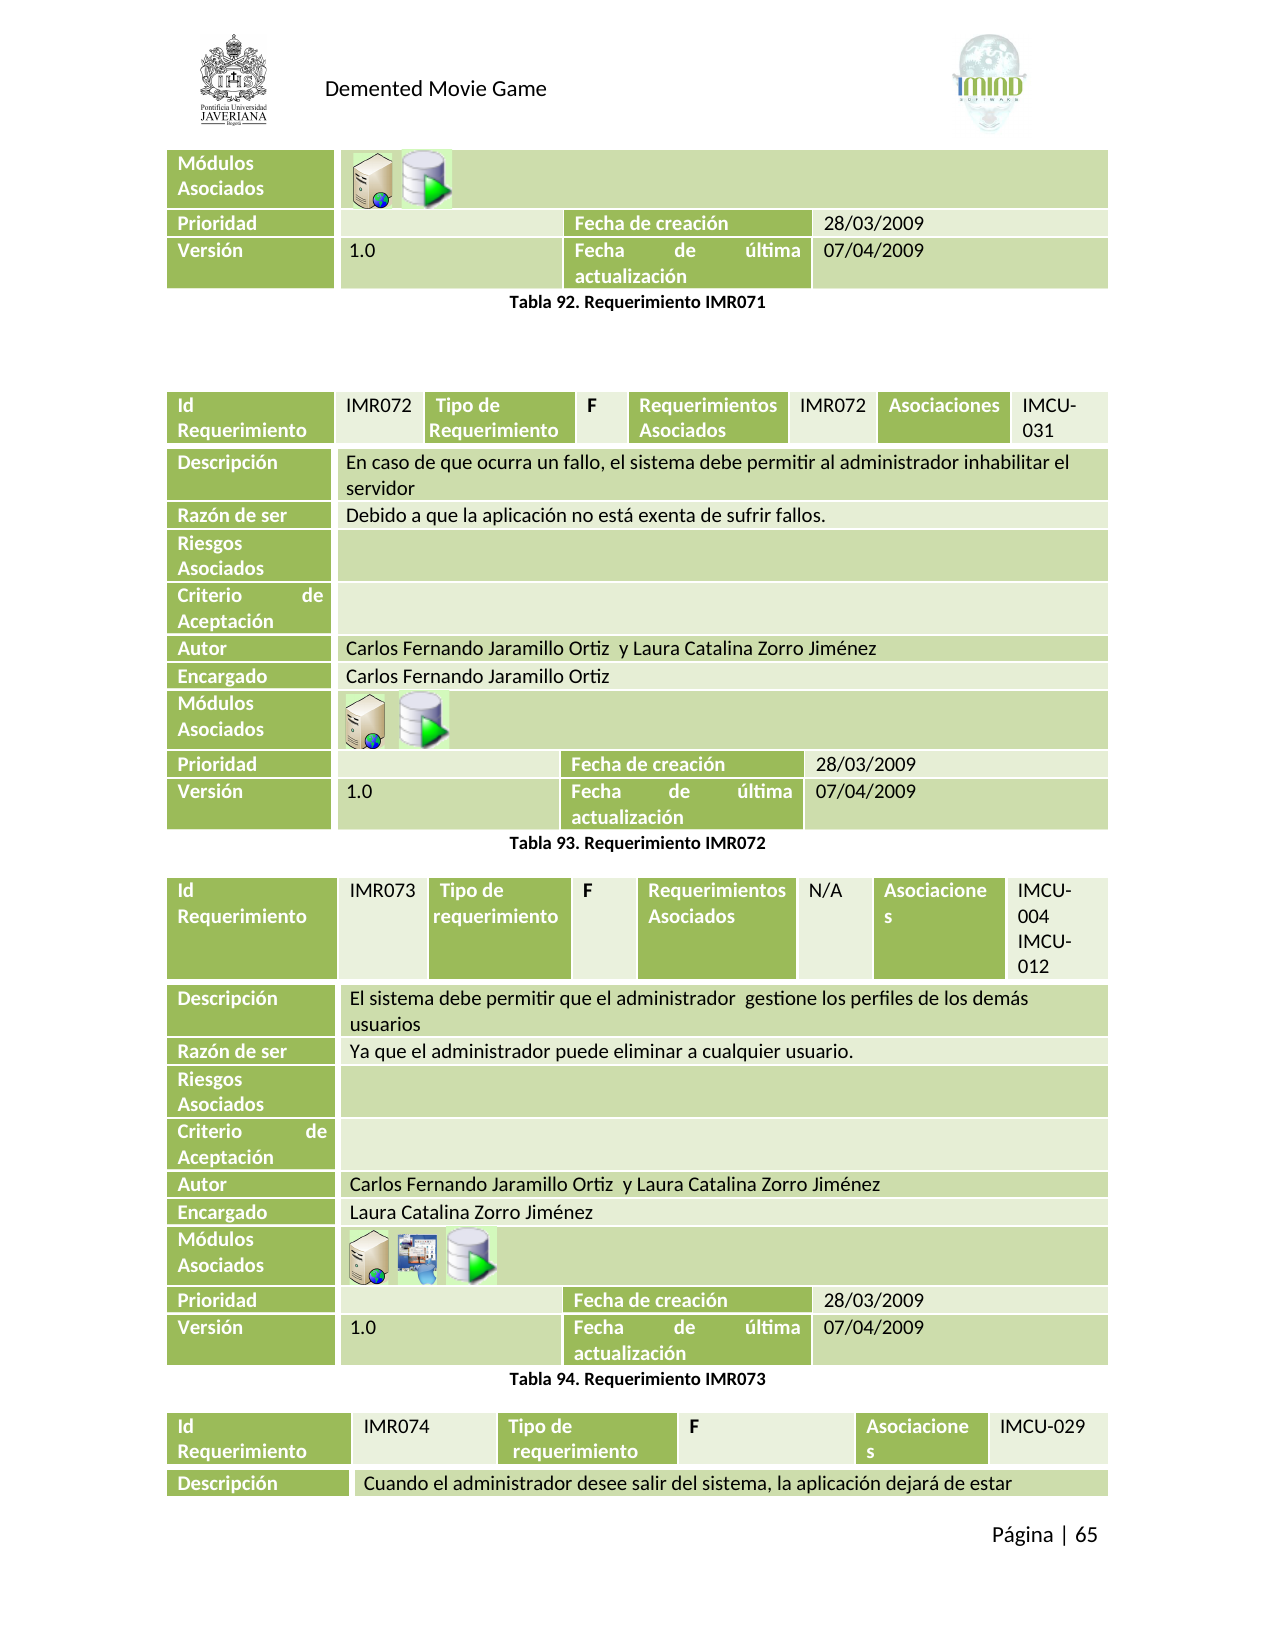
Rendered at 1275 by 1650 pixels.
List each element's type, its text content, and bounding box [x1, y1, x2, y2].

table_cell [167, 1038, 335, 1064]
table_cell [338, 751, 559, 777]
picture [401, 149, 453, 209]
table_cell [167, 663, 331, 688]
picture [397, 1234, 437, 1285]
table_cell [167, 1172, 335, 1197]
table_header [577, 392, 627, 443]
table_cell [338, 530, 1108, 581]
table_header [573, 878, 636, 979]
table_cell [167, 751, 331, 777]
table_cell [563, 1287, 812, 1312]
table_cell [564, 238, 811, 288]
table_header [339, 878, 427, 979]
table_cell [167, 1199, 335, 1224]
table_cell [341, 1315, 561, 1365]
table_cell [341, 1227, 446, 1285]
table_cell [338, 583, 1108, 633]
picture [345, 694, 385, 749]
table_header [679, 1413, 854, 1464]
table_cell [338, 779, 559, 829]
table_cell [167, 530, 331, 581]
picture [951, 34, 1033, 138]
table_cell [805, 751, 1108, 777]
picture [446, 1226, 497, 1285]
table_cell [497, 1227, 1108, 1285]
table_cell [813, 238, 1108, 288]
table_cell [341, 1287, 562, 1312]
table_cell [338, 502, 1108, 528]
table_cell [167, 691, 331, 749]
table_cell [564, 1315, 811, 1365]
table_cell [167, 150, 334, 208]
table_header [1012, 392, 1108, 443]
picture [353, 153, 393, 209]
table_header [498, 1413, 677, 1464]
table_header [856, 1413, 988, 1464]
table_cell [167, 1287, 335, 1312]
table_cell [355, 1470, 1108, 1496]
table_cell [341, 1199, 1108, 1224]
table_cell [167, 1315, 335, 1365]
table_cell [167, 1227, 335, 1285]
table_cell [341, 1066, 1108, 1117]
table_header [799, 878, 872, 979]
text Tabla 93. Requerimiento IMR072 [177, 832, 1098, 854]
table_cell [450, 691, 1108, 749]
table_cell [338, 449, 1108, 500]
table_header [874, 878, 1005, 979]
picture [200, 34, 267, 126]
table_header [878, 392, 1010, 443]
picture [349, 1230, 389, 1285]
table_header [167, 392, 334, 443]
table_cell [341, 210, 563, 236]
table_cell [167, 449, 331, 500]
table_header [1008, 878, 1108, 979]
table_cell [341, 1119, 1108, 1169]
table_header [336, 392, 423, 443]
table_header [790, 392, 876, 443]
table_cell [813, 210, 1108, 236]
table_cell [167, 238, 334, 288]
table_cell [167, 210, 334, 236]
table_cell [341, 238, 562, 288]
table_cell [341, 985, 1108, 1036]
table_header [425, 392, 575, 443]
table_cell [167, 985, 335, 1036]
text Tabla 92. Requerimiento IMR071 [177, 291, 1098, 313]
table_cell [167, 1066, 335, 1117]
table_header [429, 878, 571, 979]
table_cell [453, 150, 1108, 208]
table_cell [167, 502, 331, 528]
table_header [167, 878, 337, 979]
text Tabla 94. Requerimiento IMR073 [177, 1368, 1098, 1390]
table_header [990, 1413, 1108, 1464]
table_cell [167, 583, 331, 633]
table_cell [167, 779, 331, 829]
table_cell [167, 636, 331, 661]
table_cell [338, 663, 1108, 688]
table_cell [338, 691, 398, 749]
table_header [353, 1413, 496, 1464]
picture [398, 690, 450, 749]
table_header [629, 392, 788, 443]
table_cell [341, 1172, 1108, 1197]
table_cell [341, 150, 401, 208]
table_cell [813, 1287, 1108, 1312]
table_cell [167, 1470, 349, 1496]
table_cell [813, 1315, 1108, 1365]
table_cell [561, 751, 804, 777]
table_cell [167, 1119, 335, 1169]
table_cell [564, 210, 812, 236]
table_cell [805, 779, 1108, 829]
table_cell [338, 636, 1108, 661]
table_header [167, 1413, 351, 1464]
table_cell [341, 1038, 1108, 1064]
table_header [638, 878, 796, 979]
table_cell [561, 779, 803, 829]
